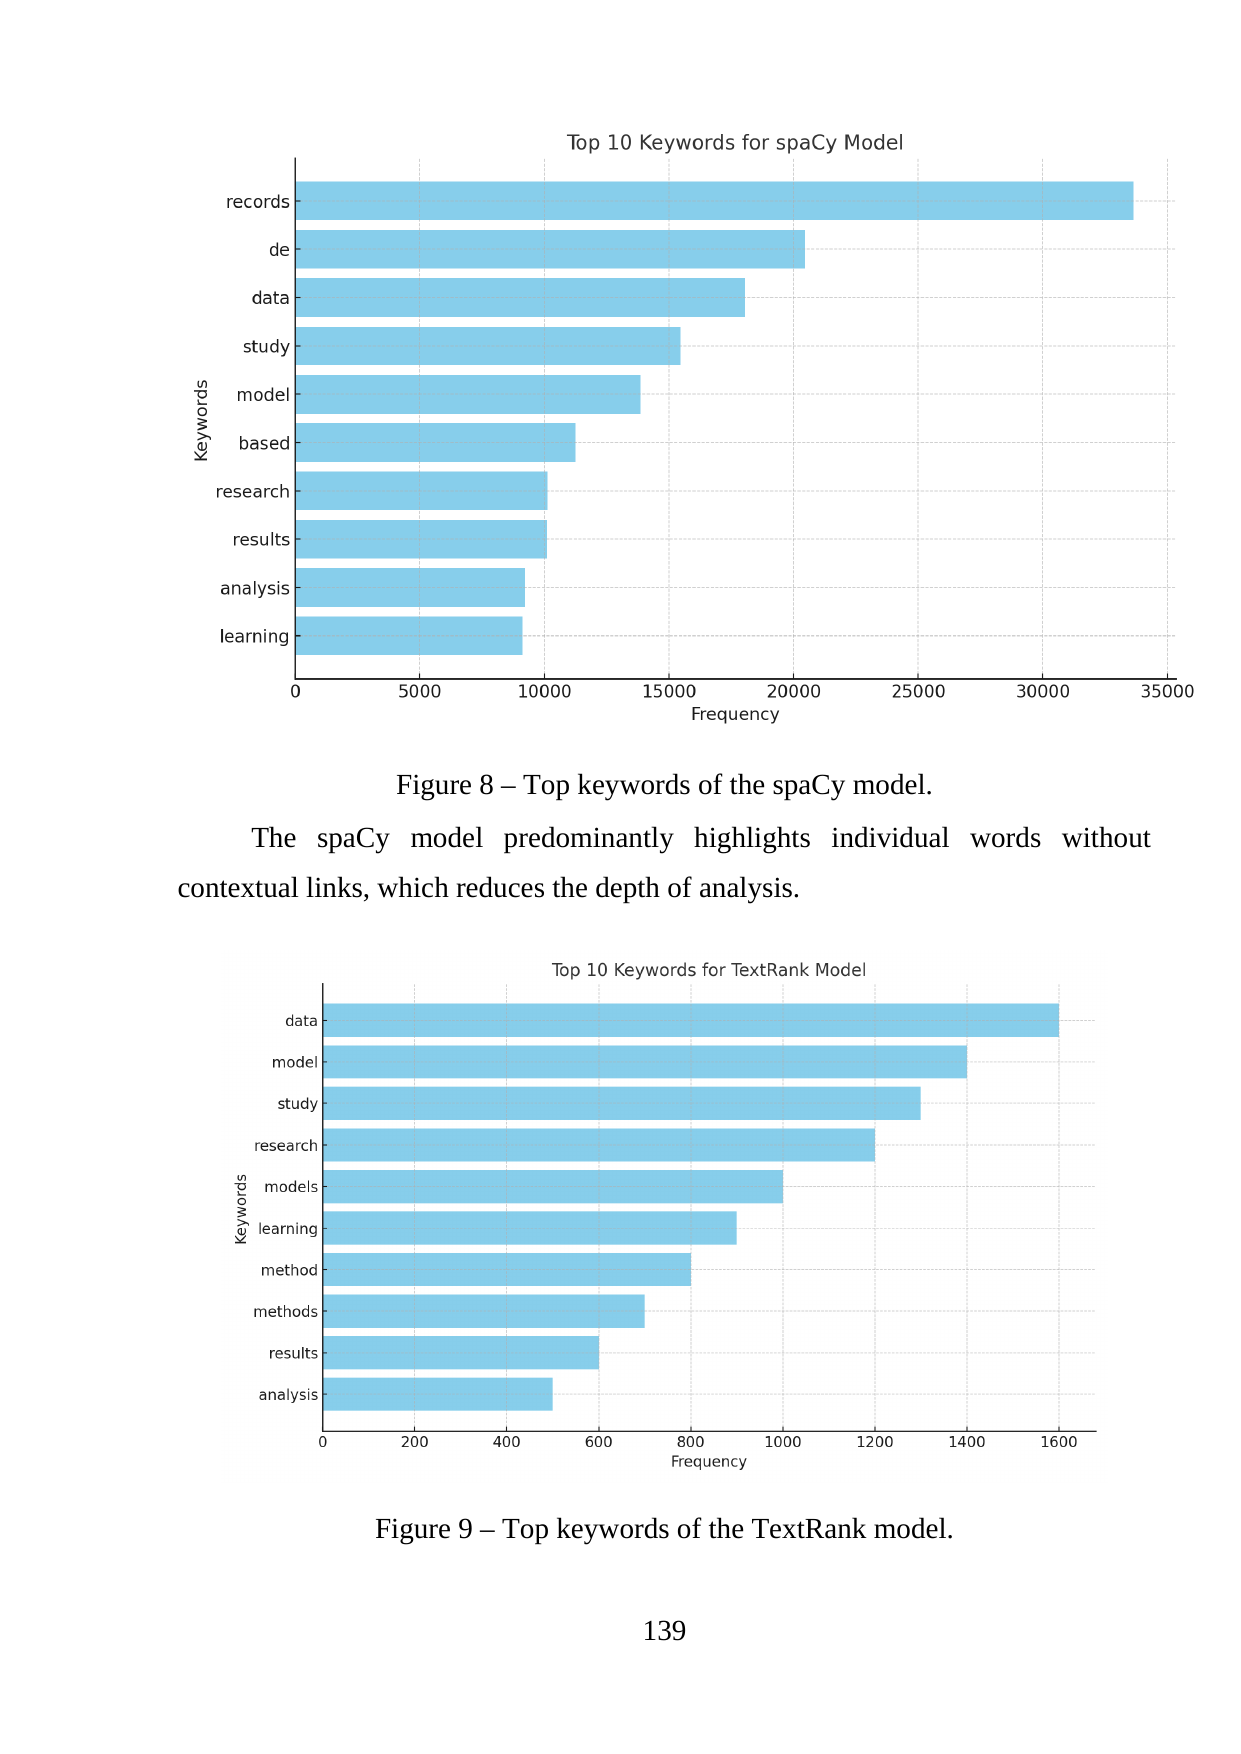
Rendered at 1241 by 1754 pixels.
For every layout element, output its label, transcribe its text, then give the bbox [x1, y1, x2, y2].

text The spaCy model predominantly highlights individual words without contextual links, which reduces the depth of analysis. [177, 820, 1152, 904]
text Figure 9 – Top keywords of the TextRank model. [177, 1512, 1152, 1545]
text Figure 8 – Top keywords of the spaCy model. [177, 767, 1152, 801]
picture [220, 950, 1109, 1483]
picture [177, 118, 1211, 739]
